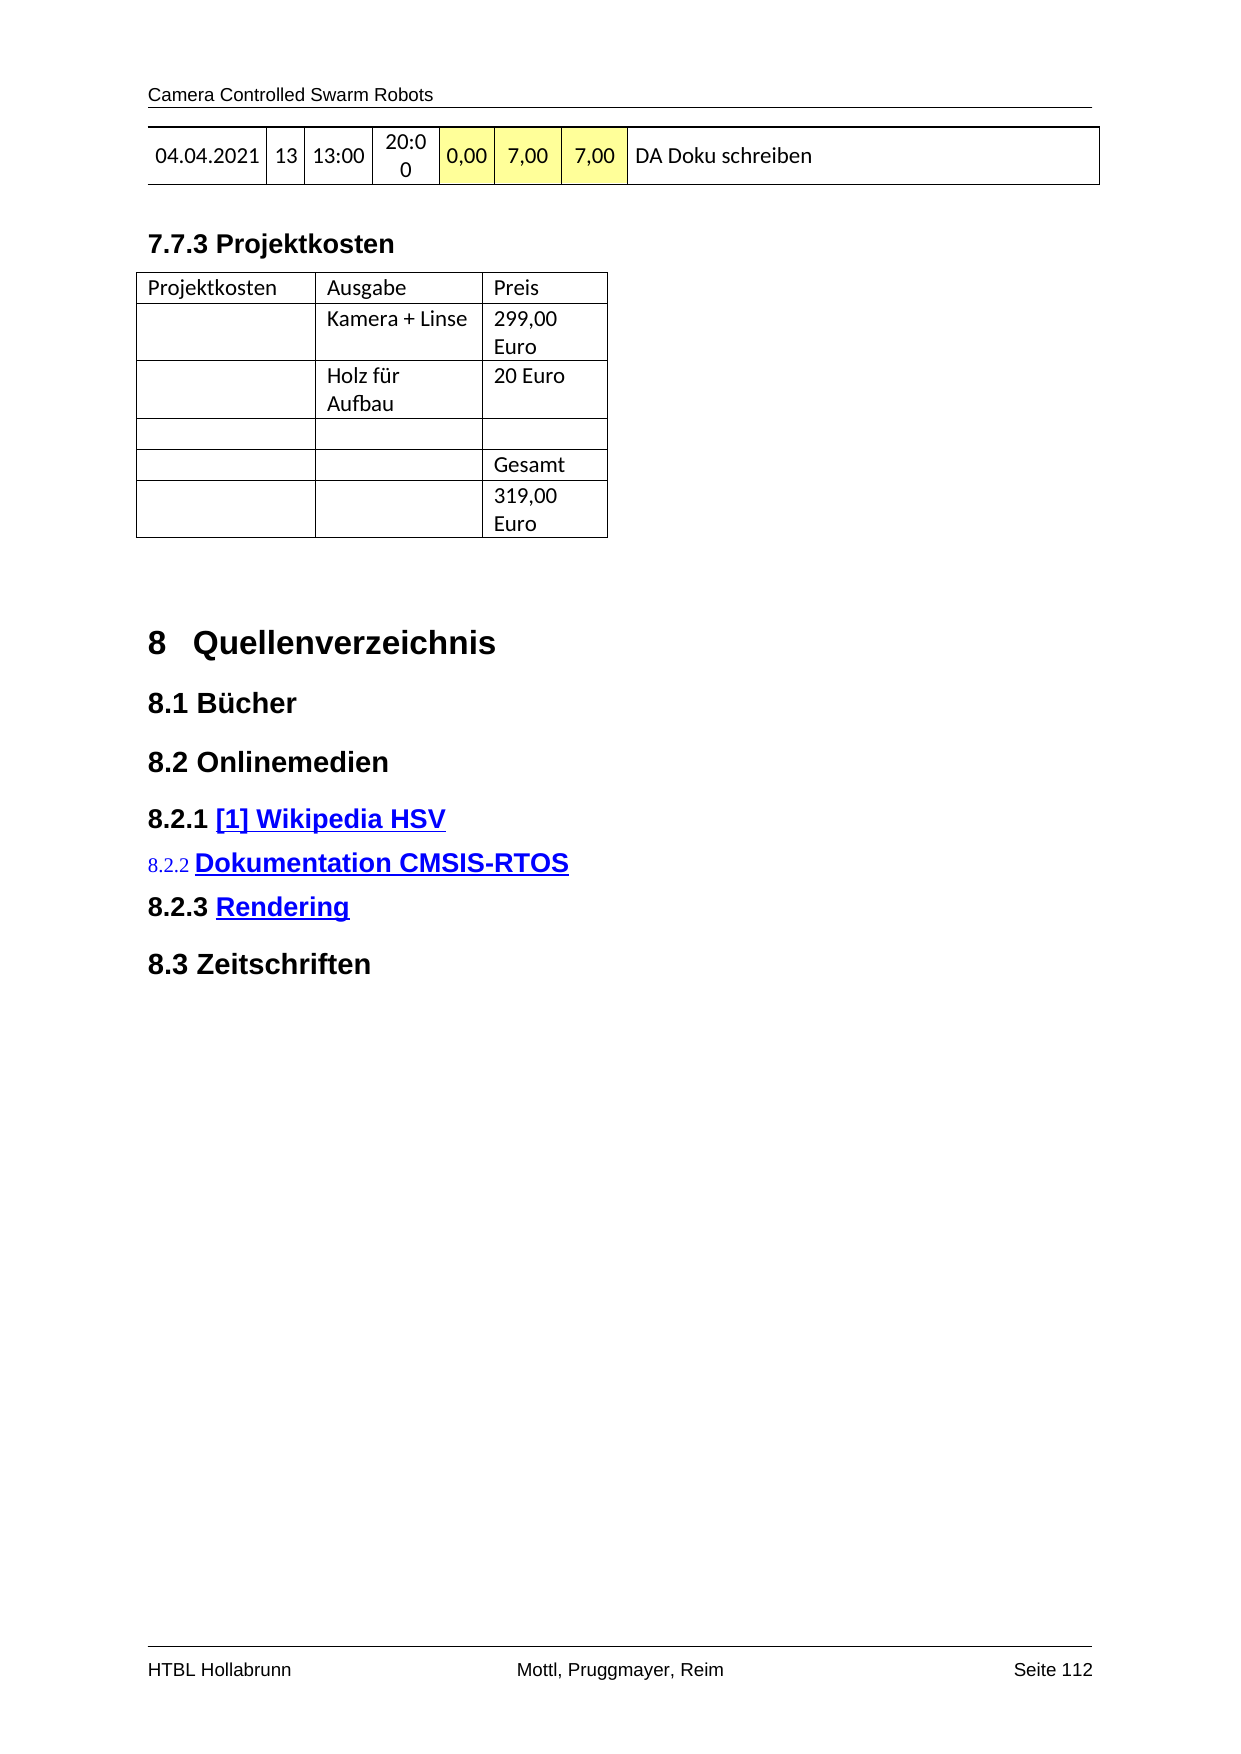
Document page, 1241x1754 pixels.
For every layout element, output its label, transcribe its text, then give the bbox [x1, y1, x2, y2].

subtitle Quellenverzeichnis [148, 623, 1092, 661]
subtitle Projektkosten [148, 228, 1092, 259]
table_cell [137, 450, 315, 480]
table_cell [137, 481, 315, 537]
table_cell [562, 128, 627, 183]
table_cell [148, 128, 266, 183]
subtitle Onlinemedien [148, 745, 1092, 778]
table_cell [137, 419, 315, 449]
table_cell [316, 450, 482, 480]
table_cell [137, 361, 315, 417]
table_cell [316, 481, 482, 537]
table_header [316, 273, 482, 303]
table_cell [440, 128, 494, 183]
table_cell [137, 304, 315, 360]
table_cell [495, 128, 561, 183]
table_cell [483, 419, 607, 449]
subtitle Zeitschriften [148, 947, 1092, 981]
subtitle [1] Wikipedia HSV [148, 803, 1092, 835]
subtitle Dokumentation CMSIS-RTOS [148, 847, 1092, 878]
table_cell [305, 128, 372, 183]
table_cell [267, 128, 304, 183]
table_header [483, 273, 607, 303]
subtitle Bücher [148, 686, 1092, 720]
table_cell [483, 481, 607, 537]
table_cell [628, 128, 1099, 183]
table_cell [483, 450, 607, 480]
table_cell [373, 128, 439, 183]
subtitle Rendering [148, 891, 1092, 922]
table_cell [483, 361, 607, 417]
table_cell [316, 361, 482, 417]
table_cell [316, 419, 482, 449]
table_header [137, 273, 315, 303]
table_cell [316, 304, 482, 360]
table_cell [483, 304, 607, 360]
